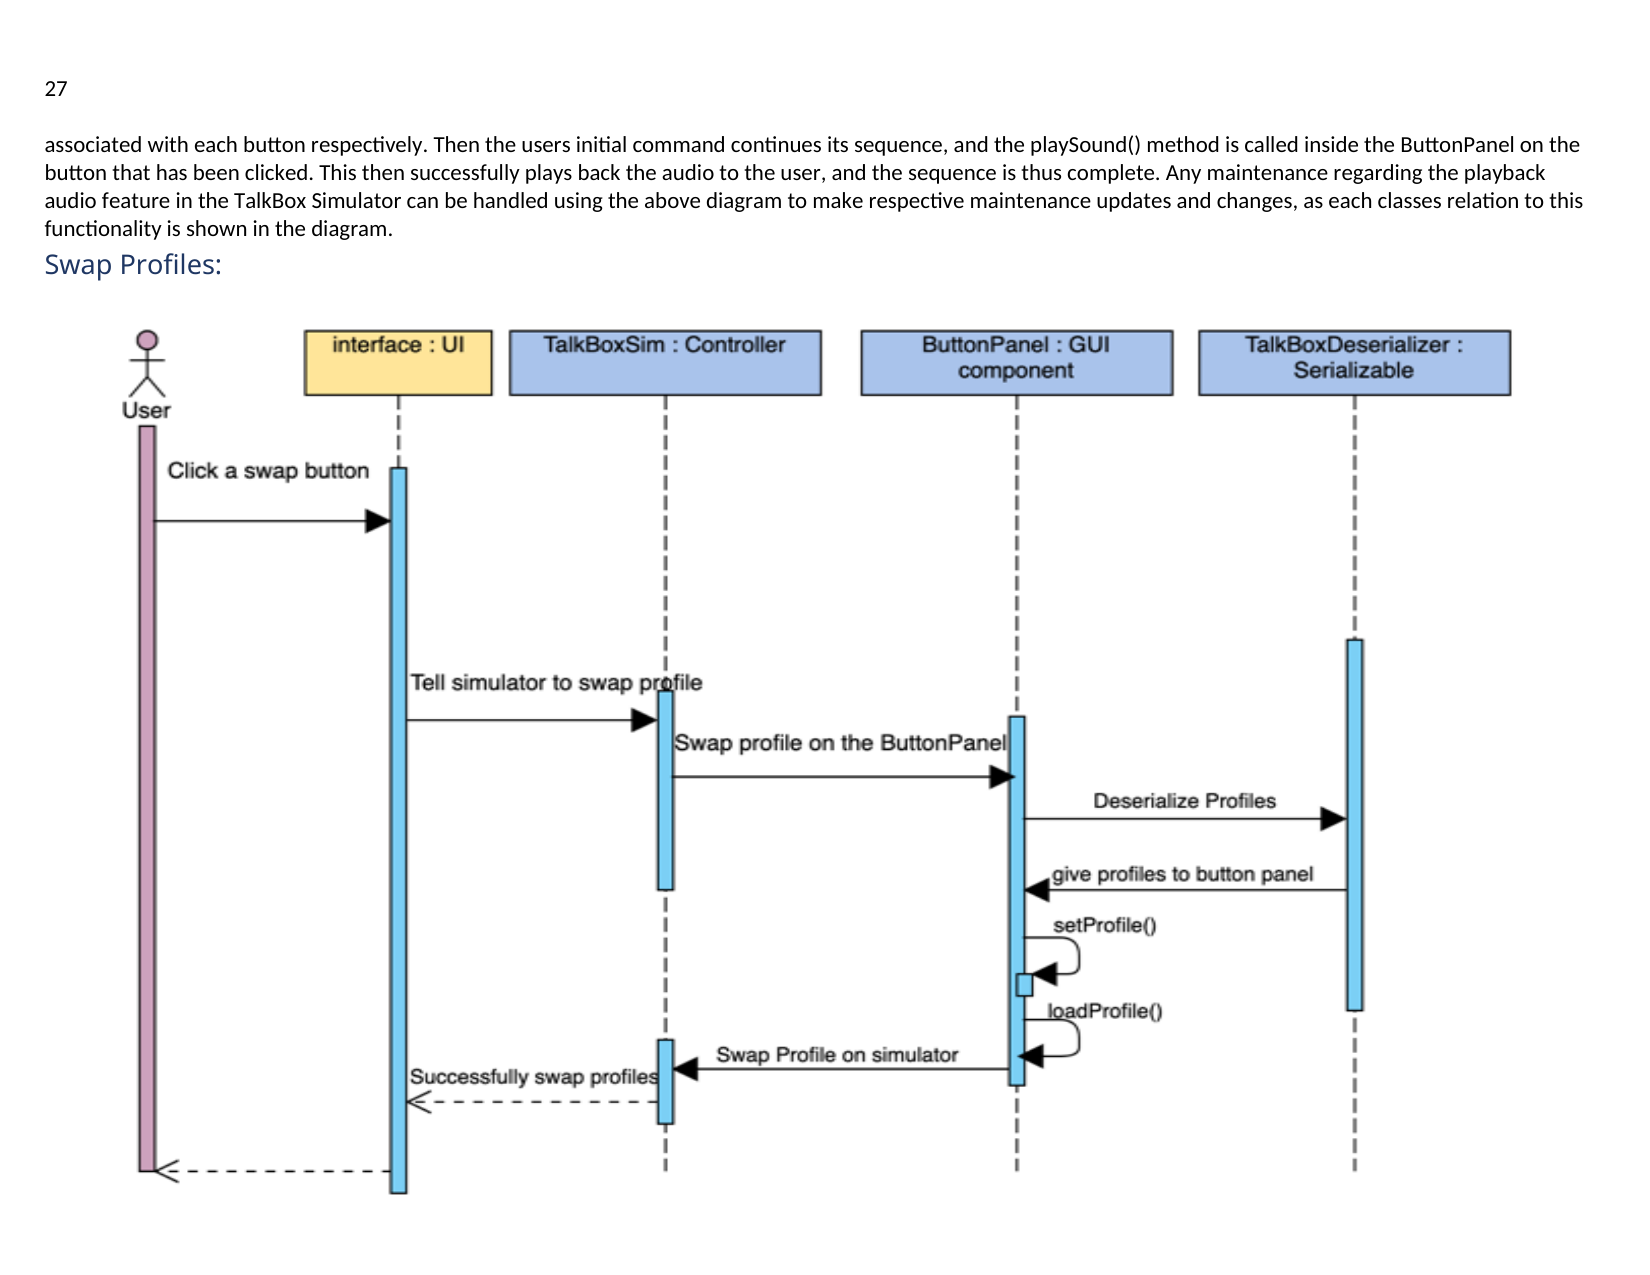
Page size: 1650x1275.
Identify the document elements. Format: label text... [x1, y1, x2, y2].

picture [121, 321, 1518, 1202]
subtitle Swap Profiles: [44, 246, 1595, 283]
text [44, 130, 1595, 242]
